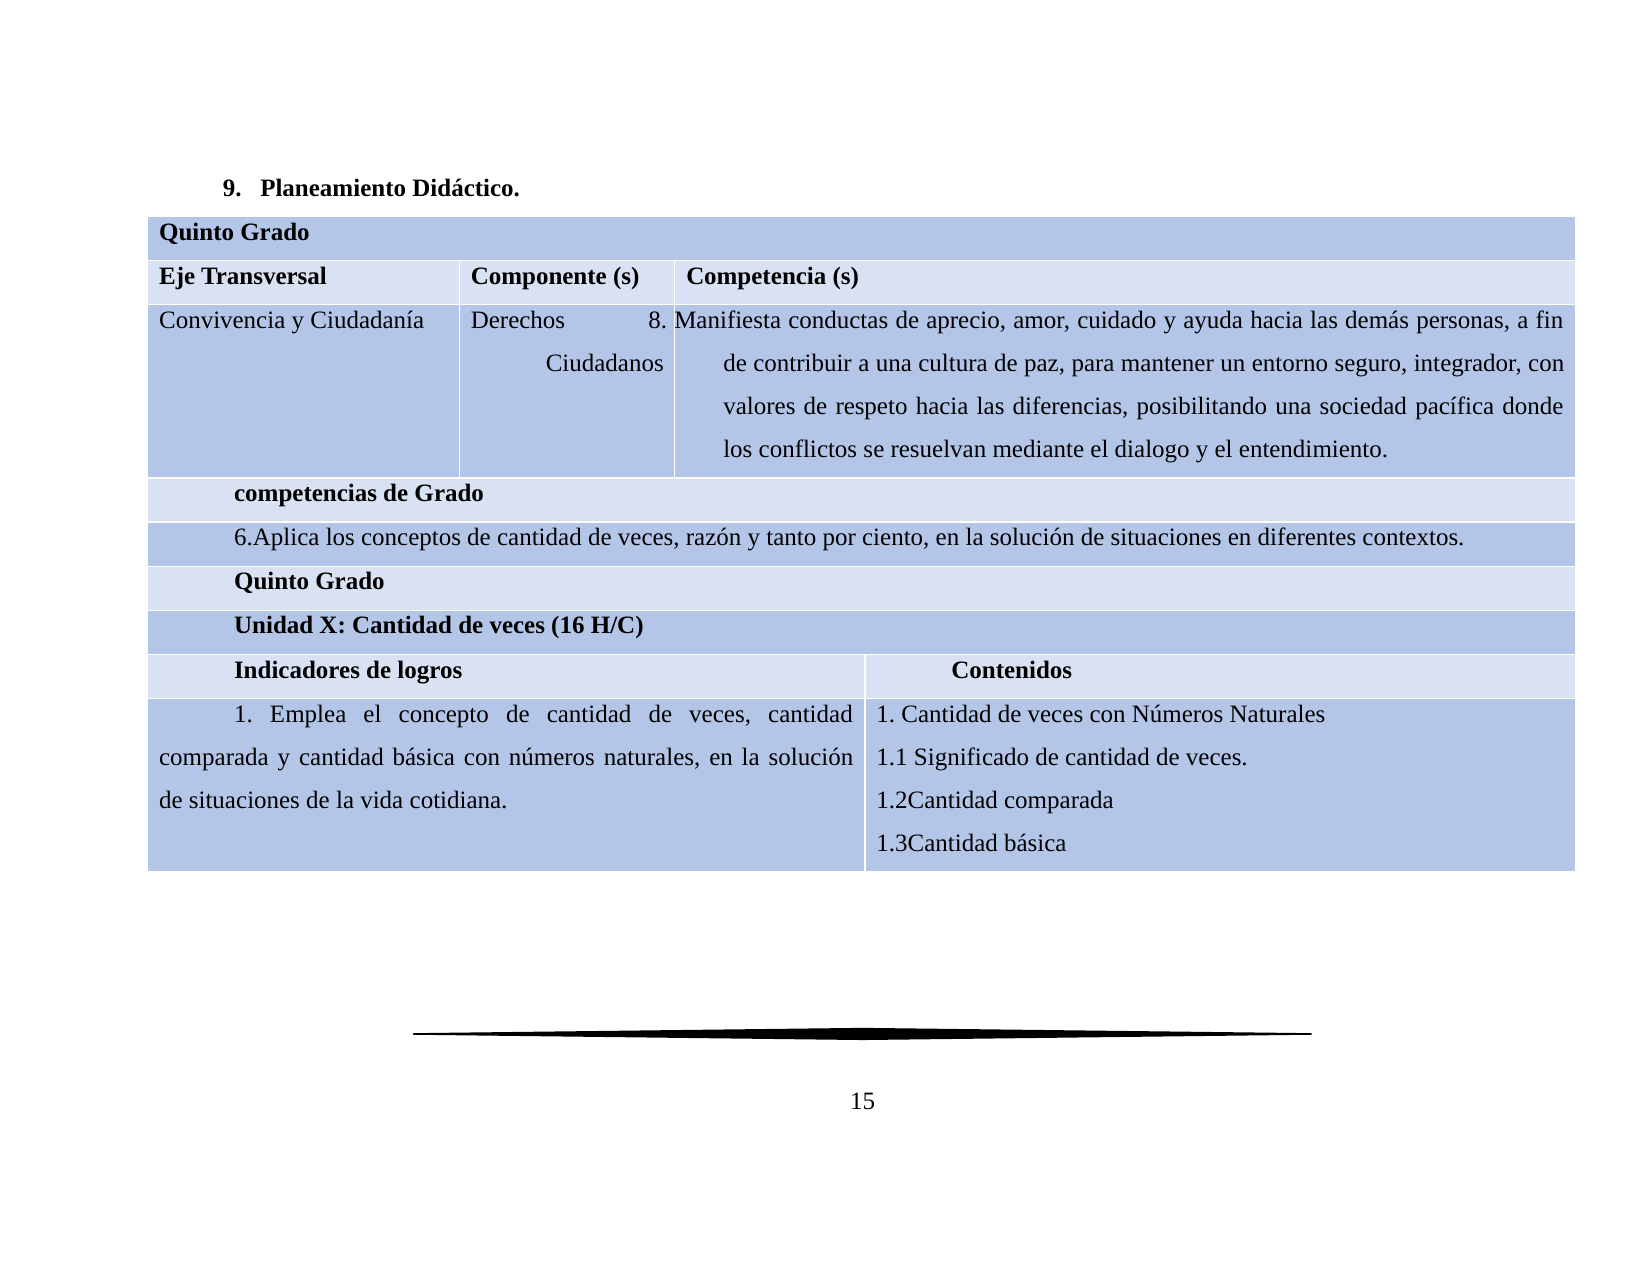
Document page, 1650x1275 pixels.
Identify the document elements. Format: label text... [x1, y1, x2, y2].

table_cell Contenidos [866, 655, 1575, 698]
table_cell Convivencia y Ciudadanía [148, 305, 459, 477]
table_cell competencias de Grado [148, 479, 1575, 521]
table_cell 1. Emplea el concepto de cantidad de veces, cantidad comparada y cantidad básica con números naturales, en la solución de situaciones de la vida cotidiana. [148, 699, 864, 871]
table_cell Indicadores de logros [148, 655, 864, 698]
table_cell 1. Cantidad de veces con Números Naturales 1.1 Significado de cantidad de veces. 1.2Cantidad comparada 1.3Cantidad básica [866, 699, 1575, 871]
table_cell 8. Manifiesta conductas de aprecio, amor, cuidado y ayuda hacia las demás personas, a fin de contribuir a una cultura de paz, para mantener un entorno seguro, integrador, con valores de respeto hacia las diferencias, posibilitando una sociedad pacífica donde los conflictos se resuelvan mediante el dialogo y el entendimiento. [675, 305, 1575, 477]
table_cell Competencia (s) [675, 261, 1575, 304]
table_cell Unidad X: Cantidad de veces (16 H/C) [148, 611, 1575, 654]
table_cell Componente (s) [460, 261, 674, 304]
table_cell Quinto Grado [148, 567, 1575, 609]
table_header Quinto Grado [148, 217, 1575, 260]
table_cell Derechos Ciudadanos [460, 305, 674, 477]
table_cell Eje Transversal [148, 261, 459, 304]
table_cell 6.Aplica los conceptos de cantidad de veces, razón y tanto por ciento, en la solución de situaciones en diferentes contextos. [148, 523, 1575, 566]
subtitle Planeamiento Didáctico. [223, 173, 1502, 201]
